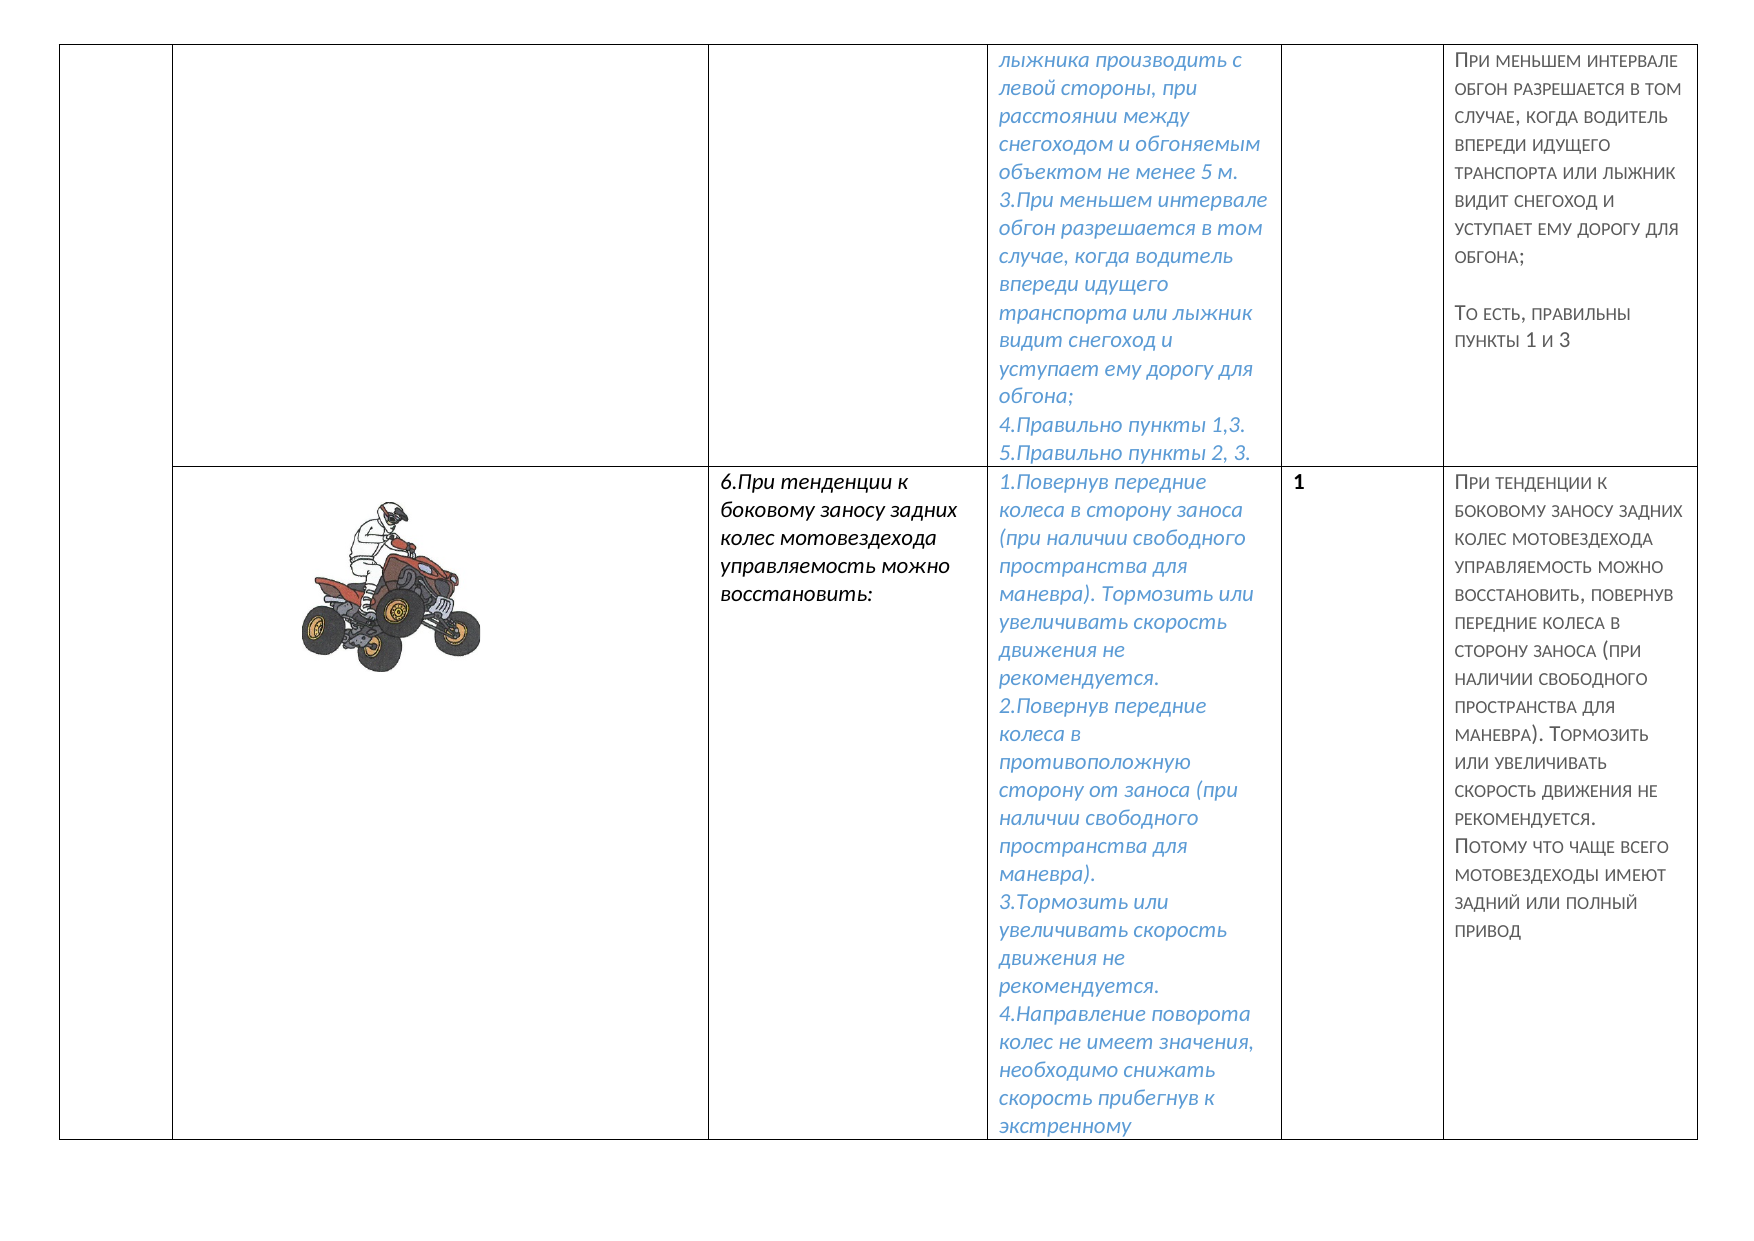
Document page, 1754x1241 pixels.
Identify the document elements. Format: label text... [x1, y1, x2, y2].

table_cell [173, 467, 708, 1139]
table_cell 1 [1282, 467, 1443, 1139]
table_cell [1444, 45, 1697, 466]
table_cell 4 [1282, 45, 1443, 466]
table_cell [1444, 467, 1697, 1139]
table_cell [173, 45, 708, 466]
picture [302, 502, 481, 672]
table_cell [709, 45, 987, 466]
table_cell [988, 45, 1281, 466]
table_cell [709, 467, 987, 1139]
